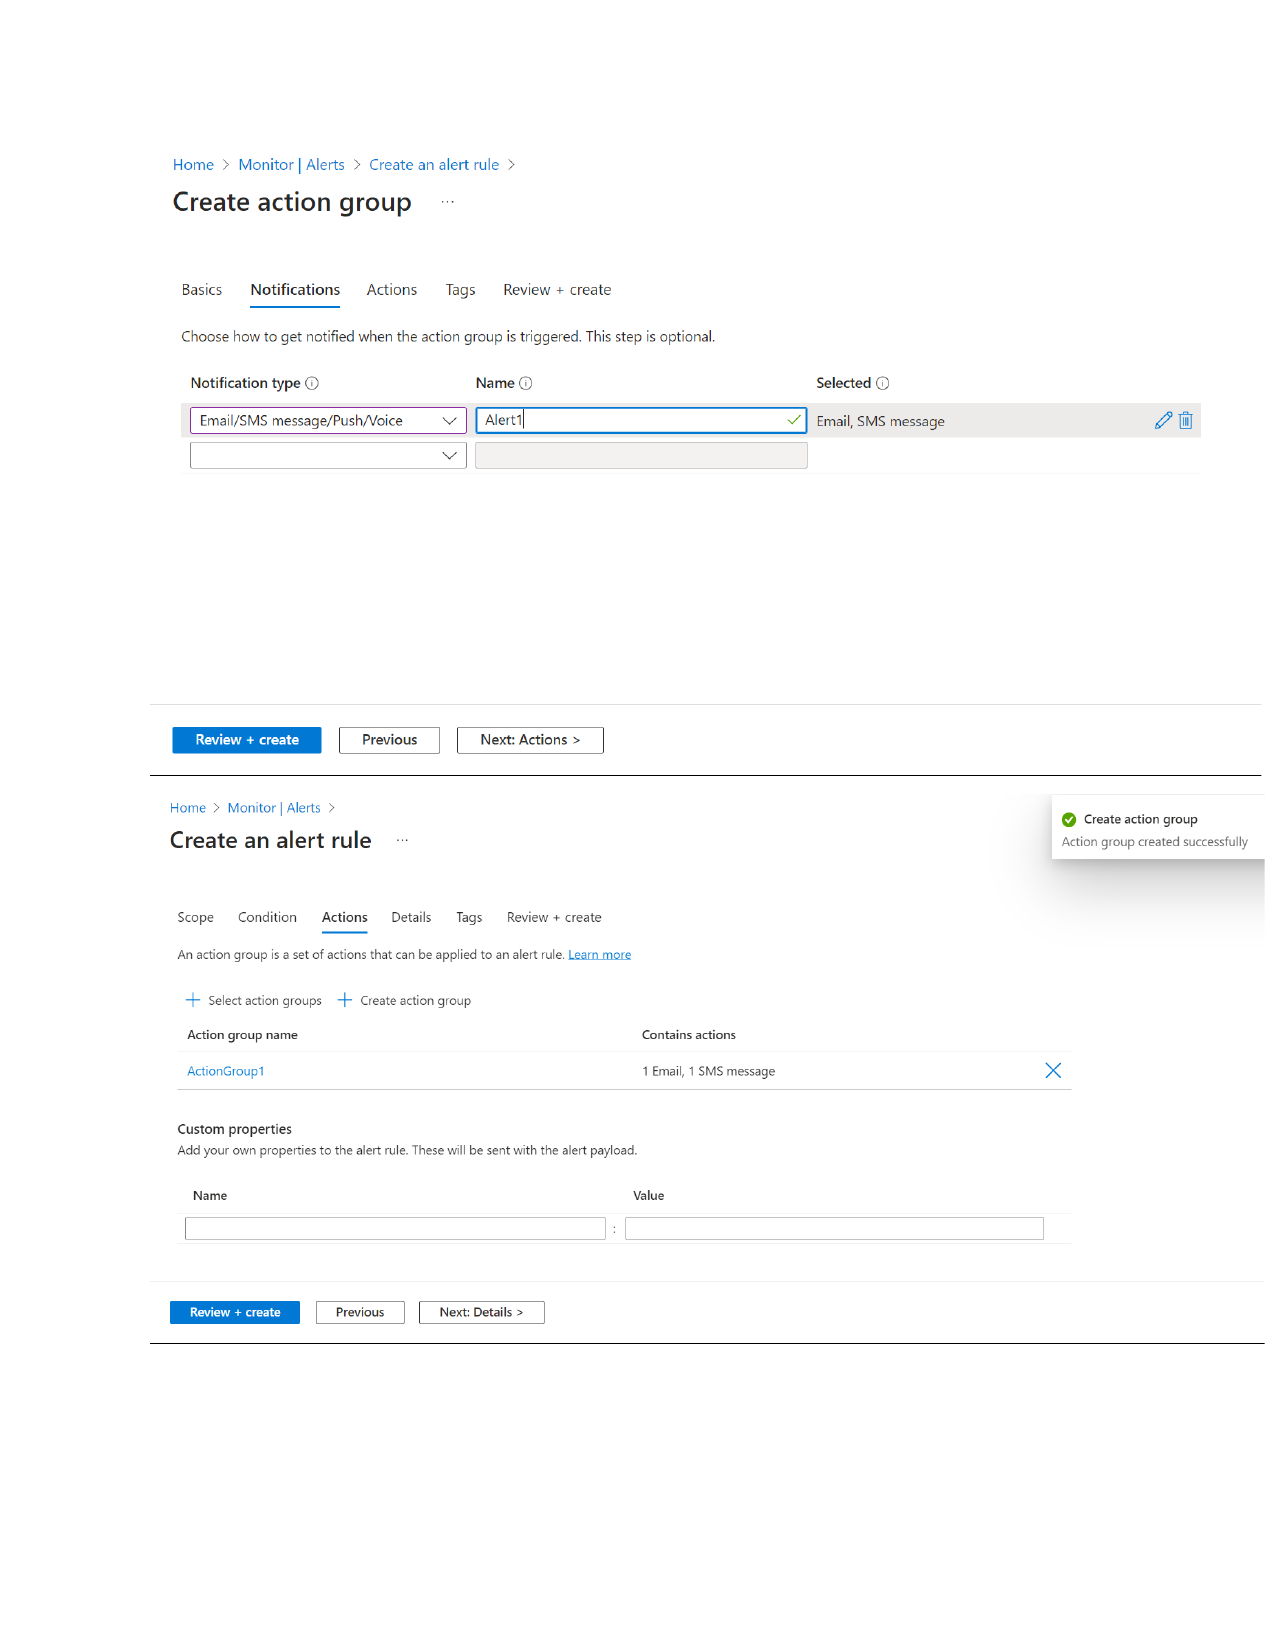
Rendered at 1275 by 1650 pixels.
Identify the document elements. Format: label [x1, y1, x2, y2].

picture [150, 794, 1265, 1344]
picture [150, 150, 1262, 776]
